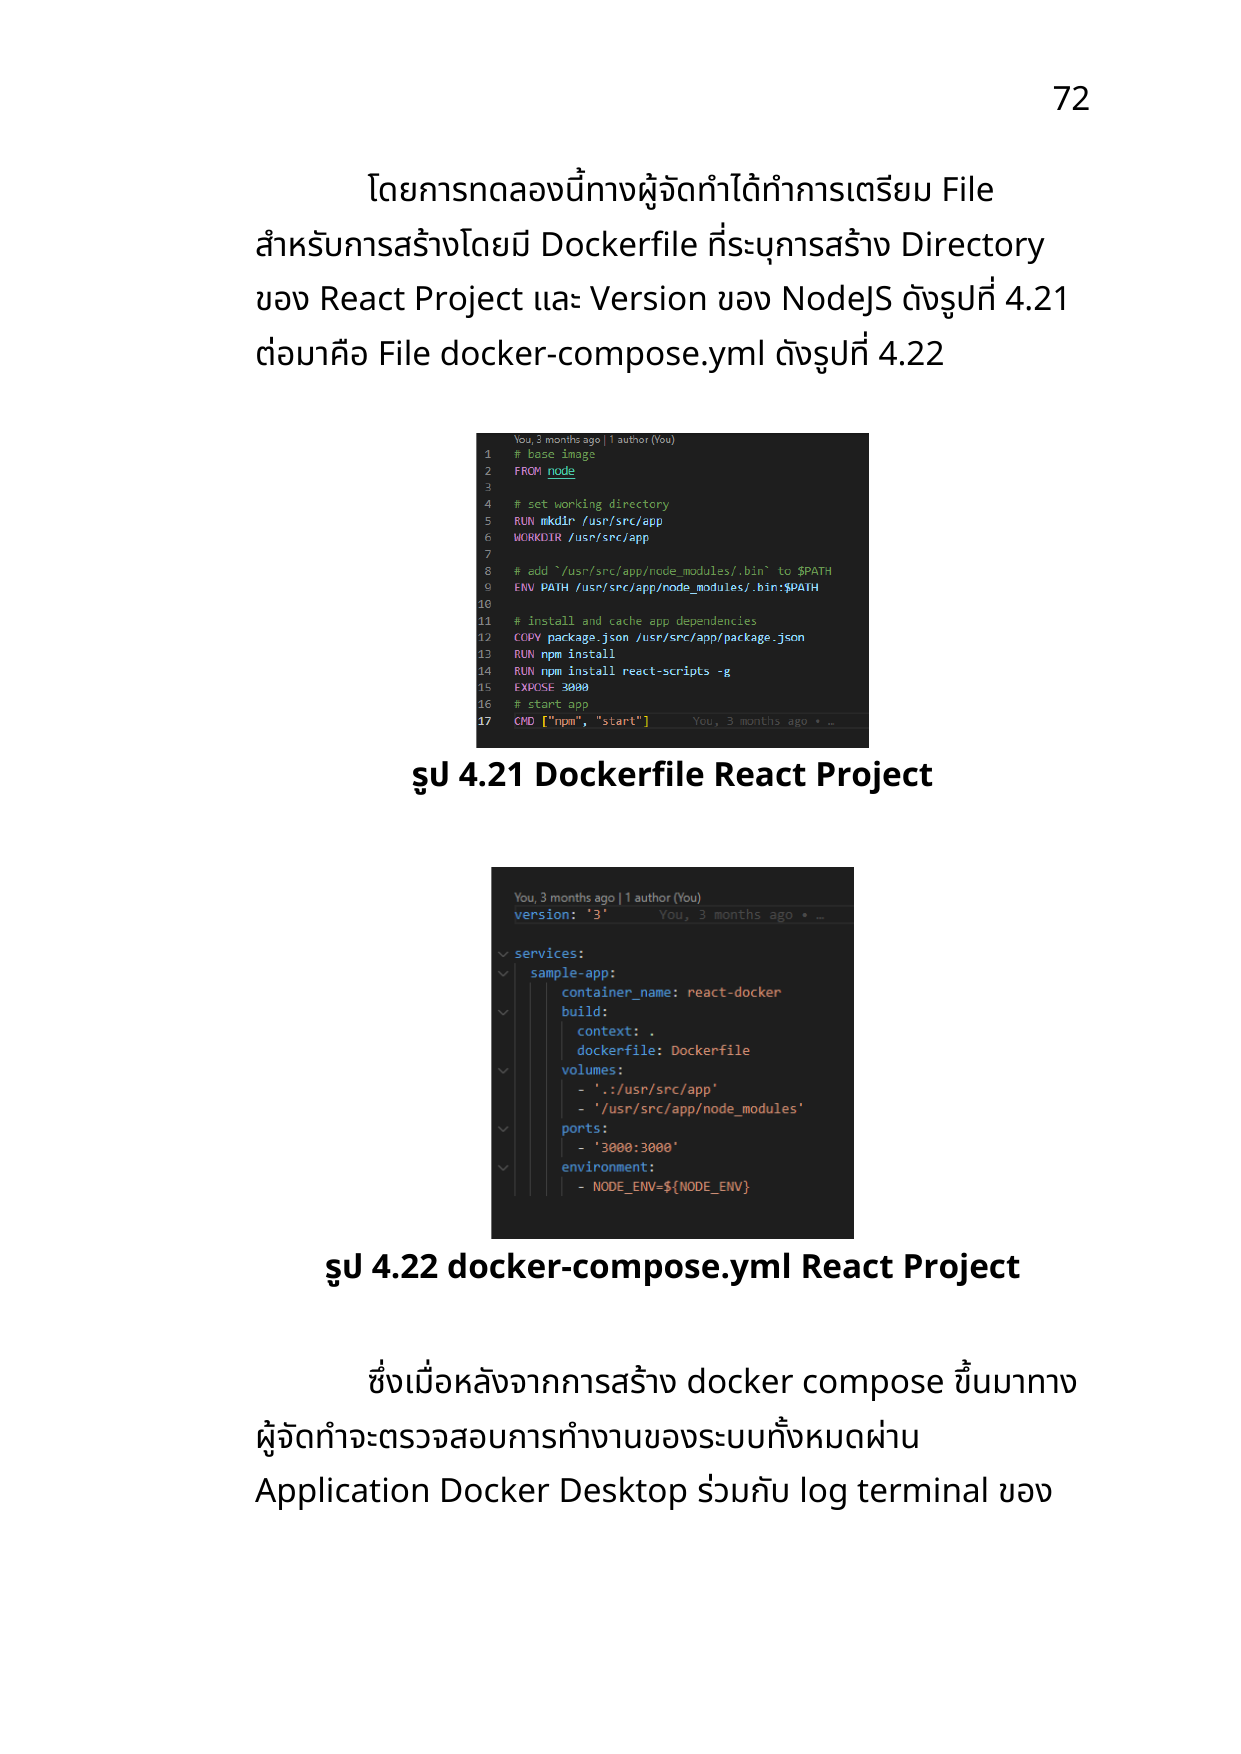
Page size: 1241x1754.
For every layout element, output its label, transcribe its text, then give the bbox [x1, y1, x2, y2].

text รูป 4.21 Dockerfile React Project [255, 751, 1090, 802]
picture [491, 867, 854, 1239]
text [255, 1358, 1090, 1518]
text รูป 4.22 docker-compose.yml React Project [255, 1242, 1090, 1293]
text โดยการทดลองนี้ทางผู้จัดทำได้ทำการเตรียม File สำหรับการสร้างโดยมี Dockerfile ที่ระบุการสร้าง Directory ของ React Project และ Version ของ NodeJS ดังรูปที่ 4.21 ต่อมาคือ File docker-compose.yml ดังรูปที่ 4.22 [255, 166, 1090, 380]
picture [476, 433, 869, 748]
